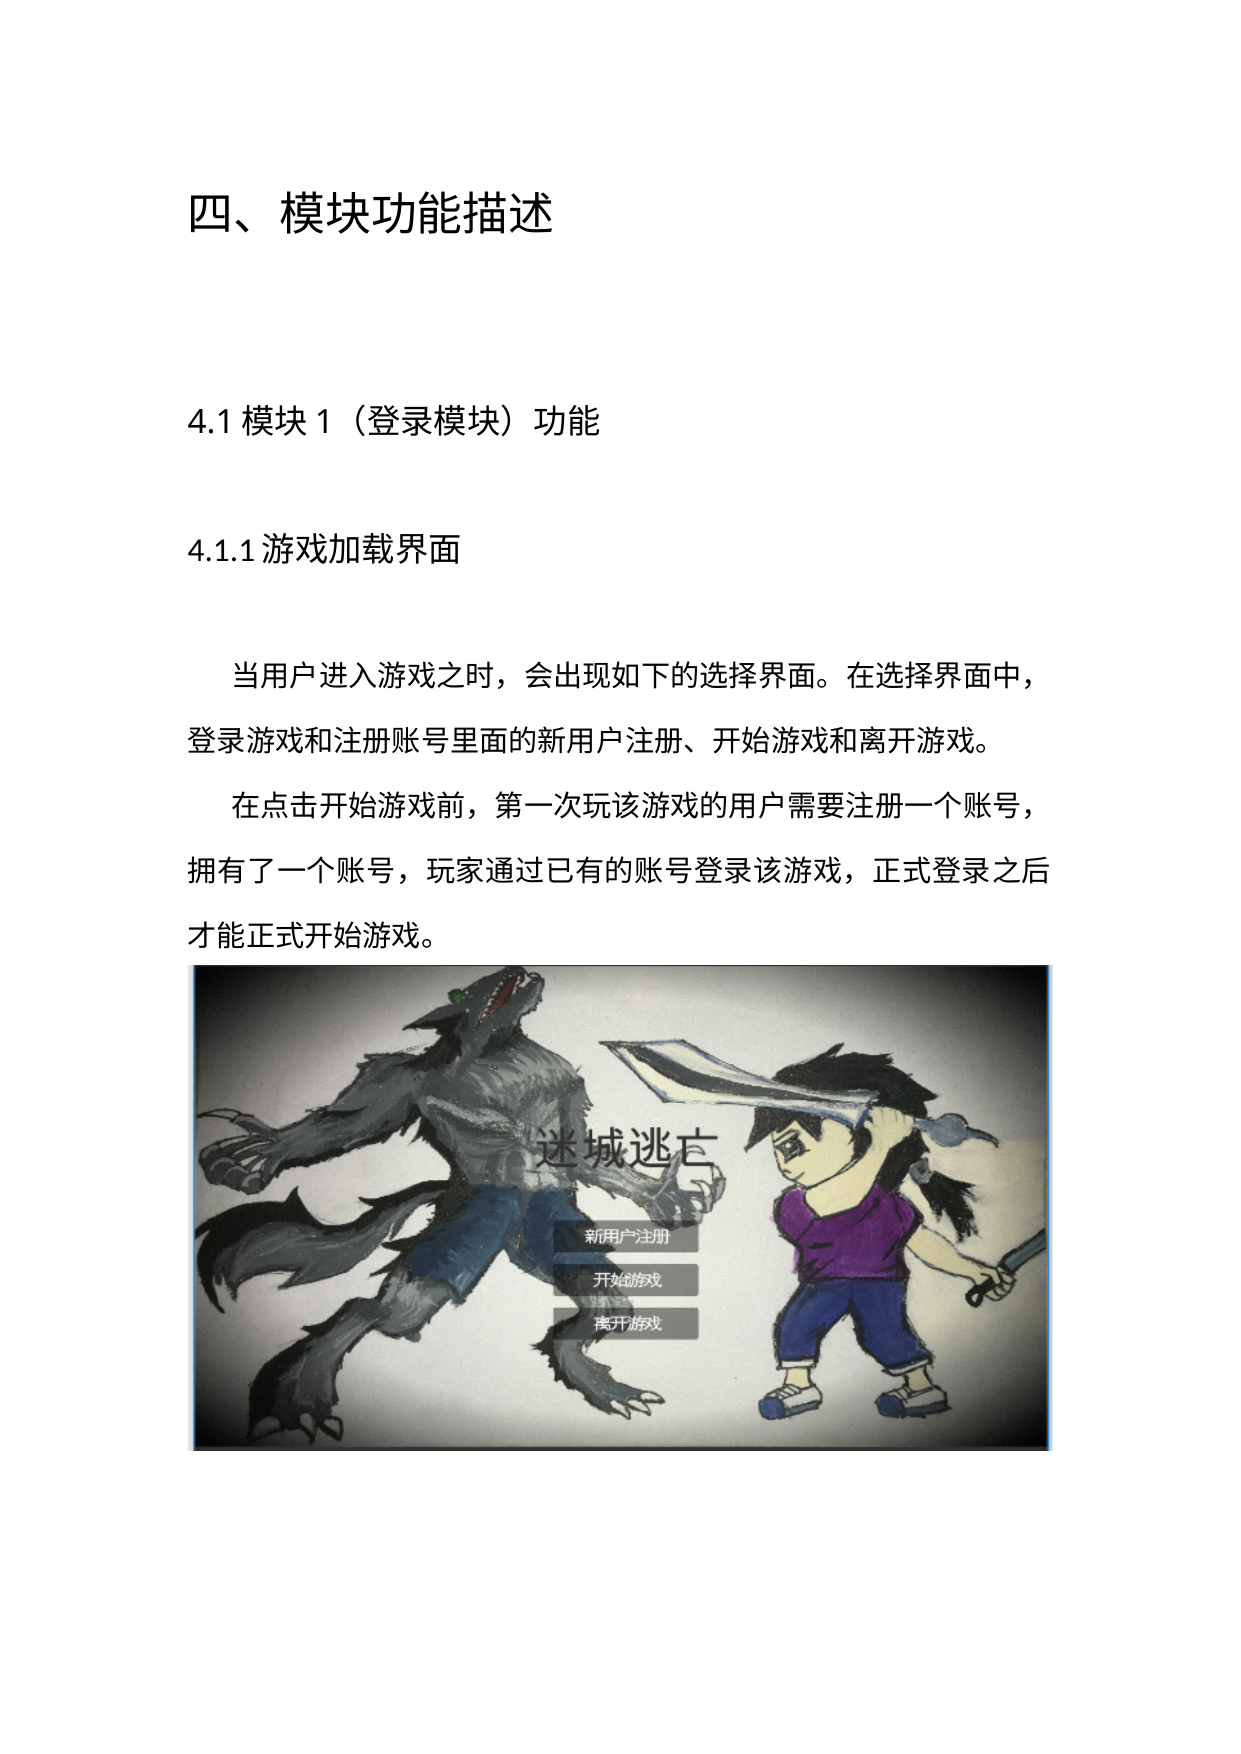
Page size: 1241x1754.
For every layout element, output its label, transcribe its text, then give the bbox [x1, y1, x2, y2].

text 在点击开始游戏前，第一次玩该游戏的用户需要注册一个账号，拥有了一个账号，玩家通过已有的账号登录该游戏，正式登录之后才能正式开始游戏。 [187, 771, 1053, 965]
picture [187, 965, 1053, 1451]
subtitle 四、模块功能描述 [187, 162, 1053, 259]
subtitle 4.1.1游戏加载界面 [187, 514, 1053, 579]
text 当用户进入游戏之时，会出现如下的选择界面。在选择界面中，登录游戏和注册账号里面的新用户注册、开始游戏和离开游戏。 [187, 641, 1053, 771]
subtitle 4.1模块1（登录模块）功能 [187, 387, 1053, 452]
